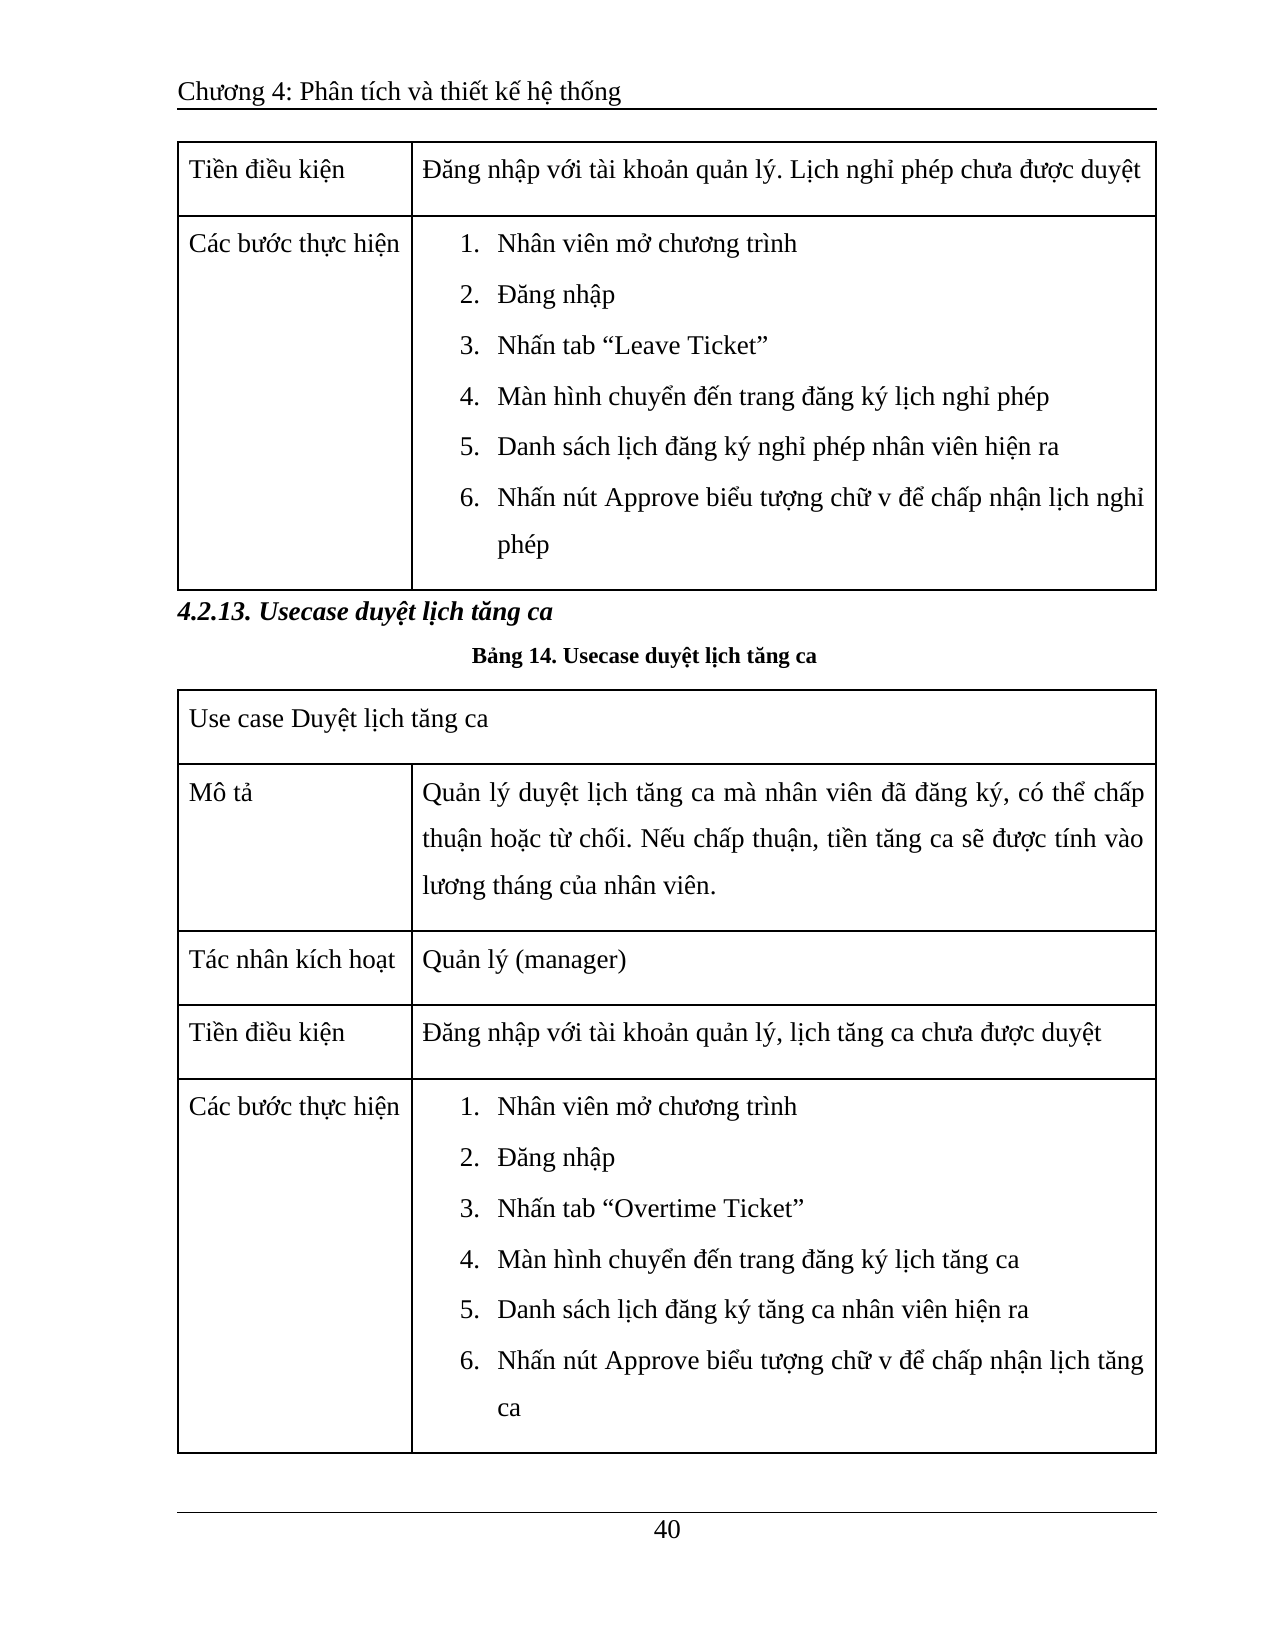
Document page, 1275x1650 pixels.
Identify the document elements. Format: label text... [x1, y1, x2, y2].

table_cell Các bước thực hiện [179, 217, 411, 589]
table_cell Quản lý (manager) [413, 932, 1155, 1004]
table_cell Mô tả [179, 765, 411, 930]
table_cell Đăng nhập với tài khoản quản lý, lịch tăng ca chưa được duyệt [413, 1006, 1155, 1078]
table_cell Đăng nhập với tài khoản quản lý. Lịch nghỉ phép chưa được duyệt [413, 143, 1155, 215]
table_cell Nhân viên mở chương trình Đăng nhập Nhấn tab “Leave Ticket” Màn hình chuyển đến trang đăng ký lịch nghỉ phép Danh sách lịch đăng ký nghỉ phép nhân viên hiện ra Nhấn nút Approve biểu tượng chữ v để chấp nhận lịch nghỉ phép [413, 217, 1155, 589]
table_header Use case Duyệt lịch tăng ca [179, 691, 1155, 763]
table_cell Quản lý duyệt lịch tăng ca mà nhân viên đã đăng ký, có thể chấp thuận hoặc từ chối. Nếu chấp thuận, tiền tăng ca sẽ được tính vào lương tháng của nhân viên. [413, 765, 1155, 930]
table_cell Tiền điều kiện [179, 1006, 411, 1078]
table_cell Các bước thực hiện [179, 1080, 411, 1452]
table_cell Tác nhân kích hoạt [179, 932, 411, 1004]
table_cell Tiền điều kiện [179, 143, 411, 215]
table_cell Nhân viên mở chương trình Đăng nhập Nhấn tab “Overtime Ticket” Màn hình chuyển đến trang đăng ký lịch tăng ca Danh sách lịch đăng ký tăng ca nhân viên hiện ra Nhấn nút Approve biểu tượng chữ v để chấp nhận lịch tăng ca [413, 1080, 1155, 1452]
subtitle 4.2.13. Usecase duyệt lịch tăng ca [177, 596, 1157, 627]
